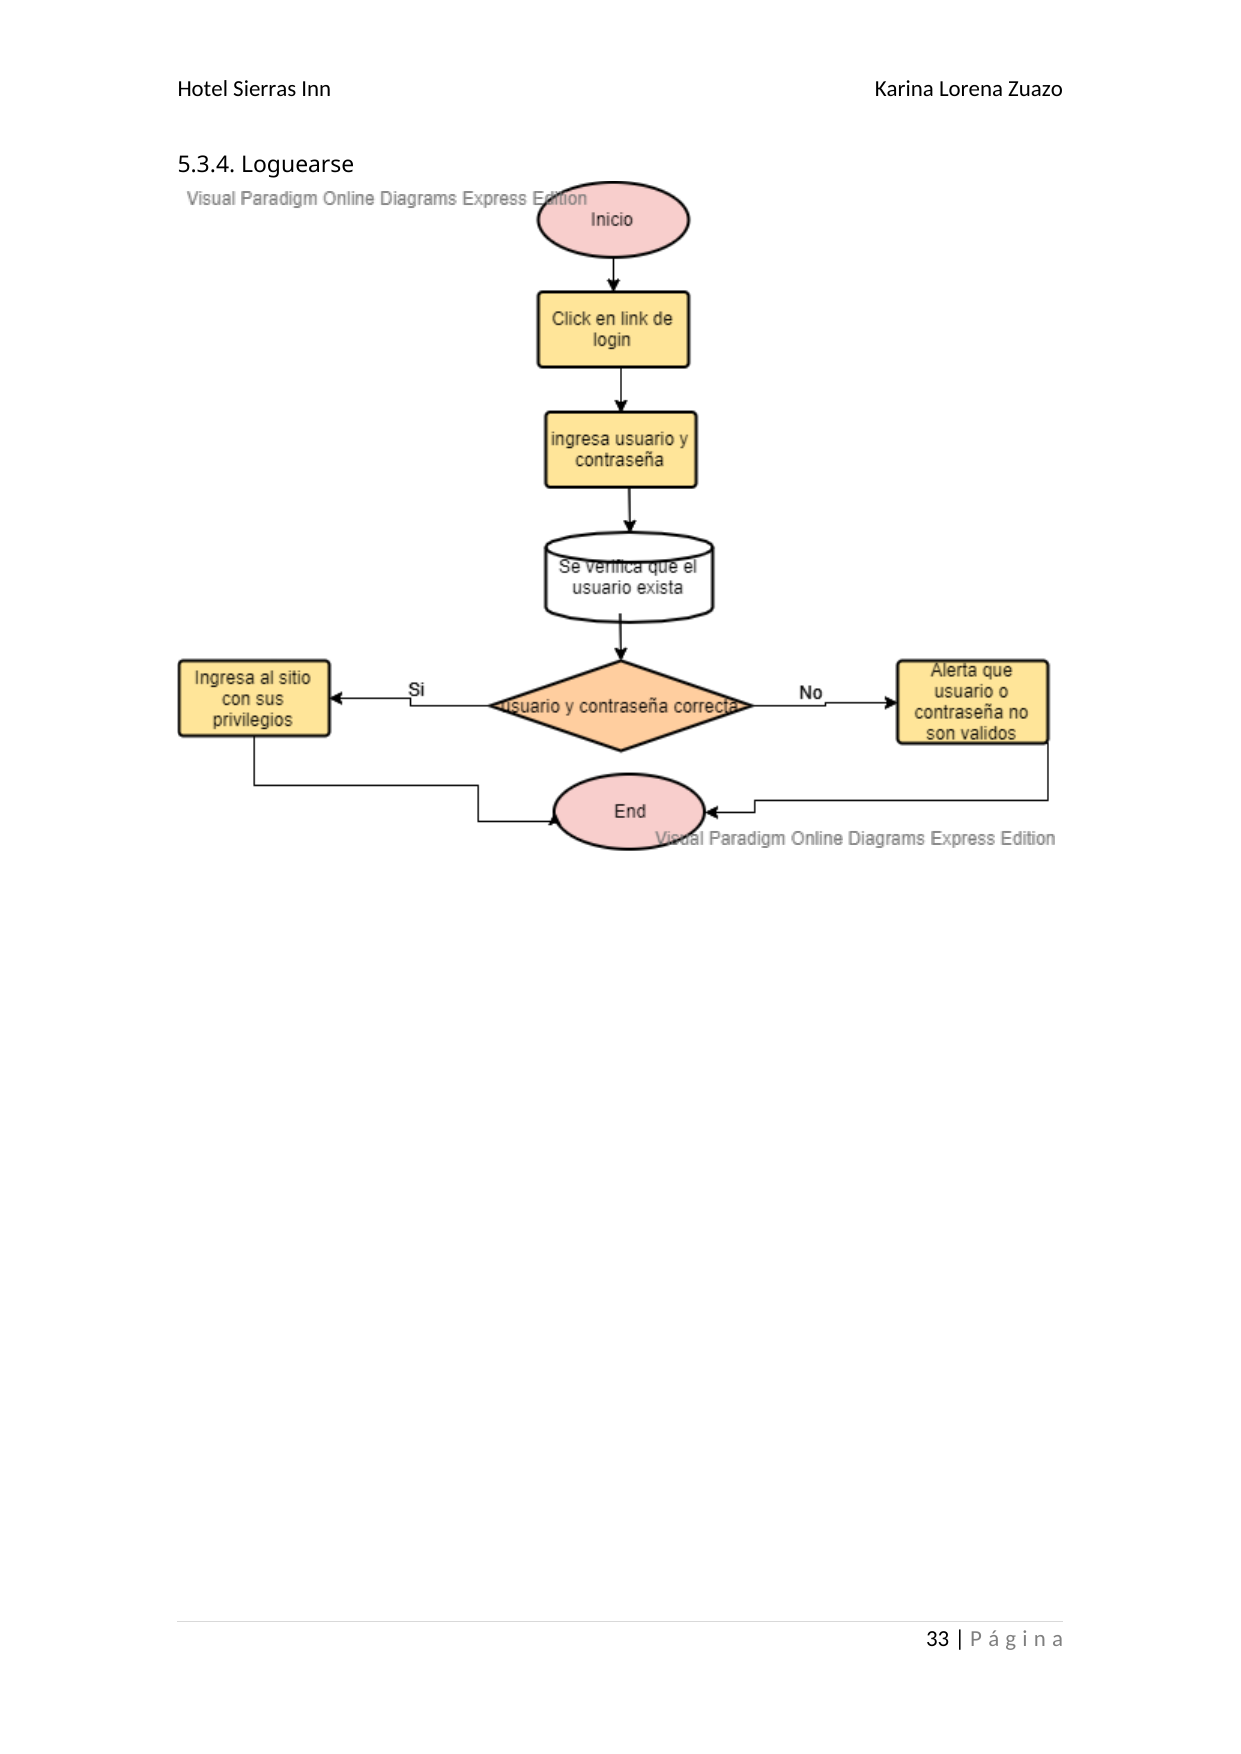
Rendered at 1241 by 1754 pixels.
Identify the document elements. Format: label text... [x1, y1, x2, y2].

subtitle 5.3.4. Loguearse [177, 148, 1063, 179]
picture [177, 181, 1063, 854]
